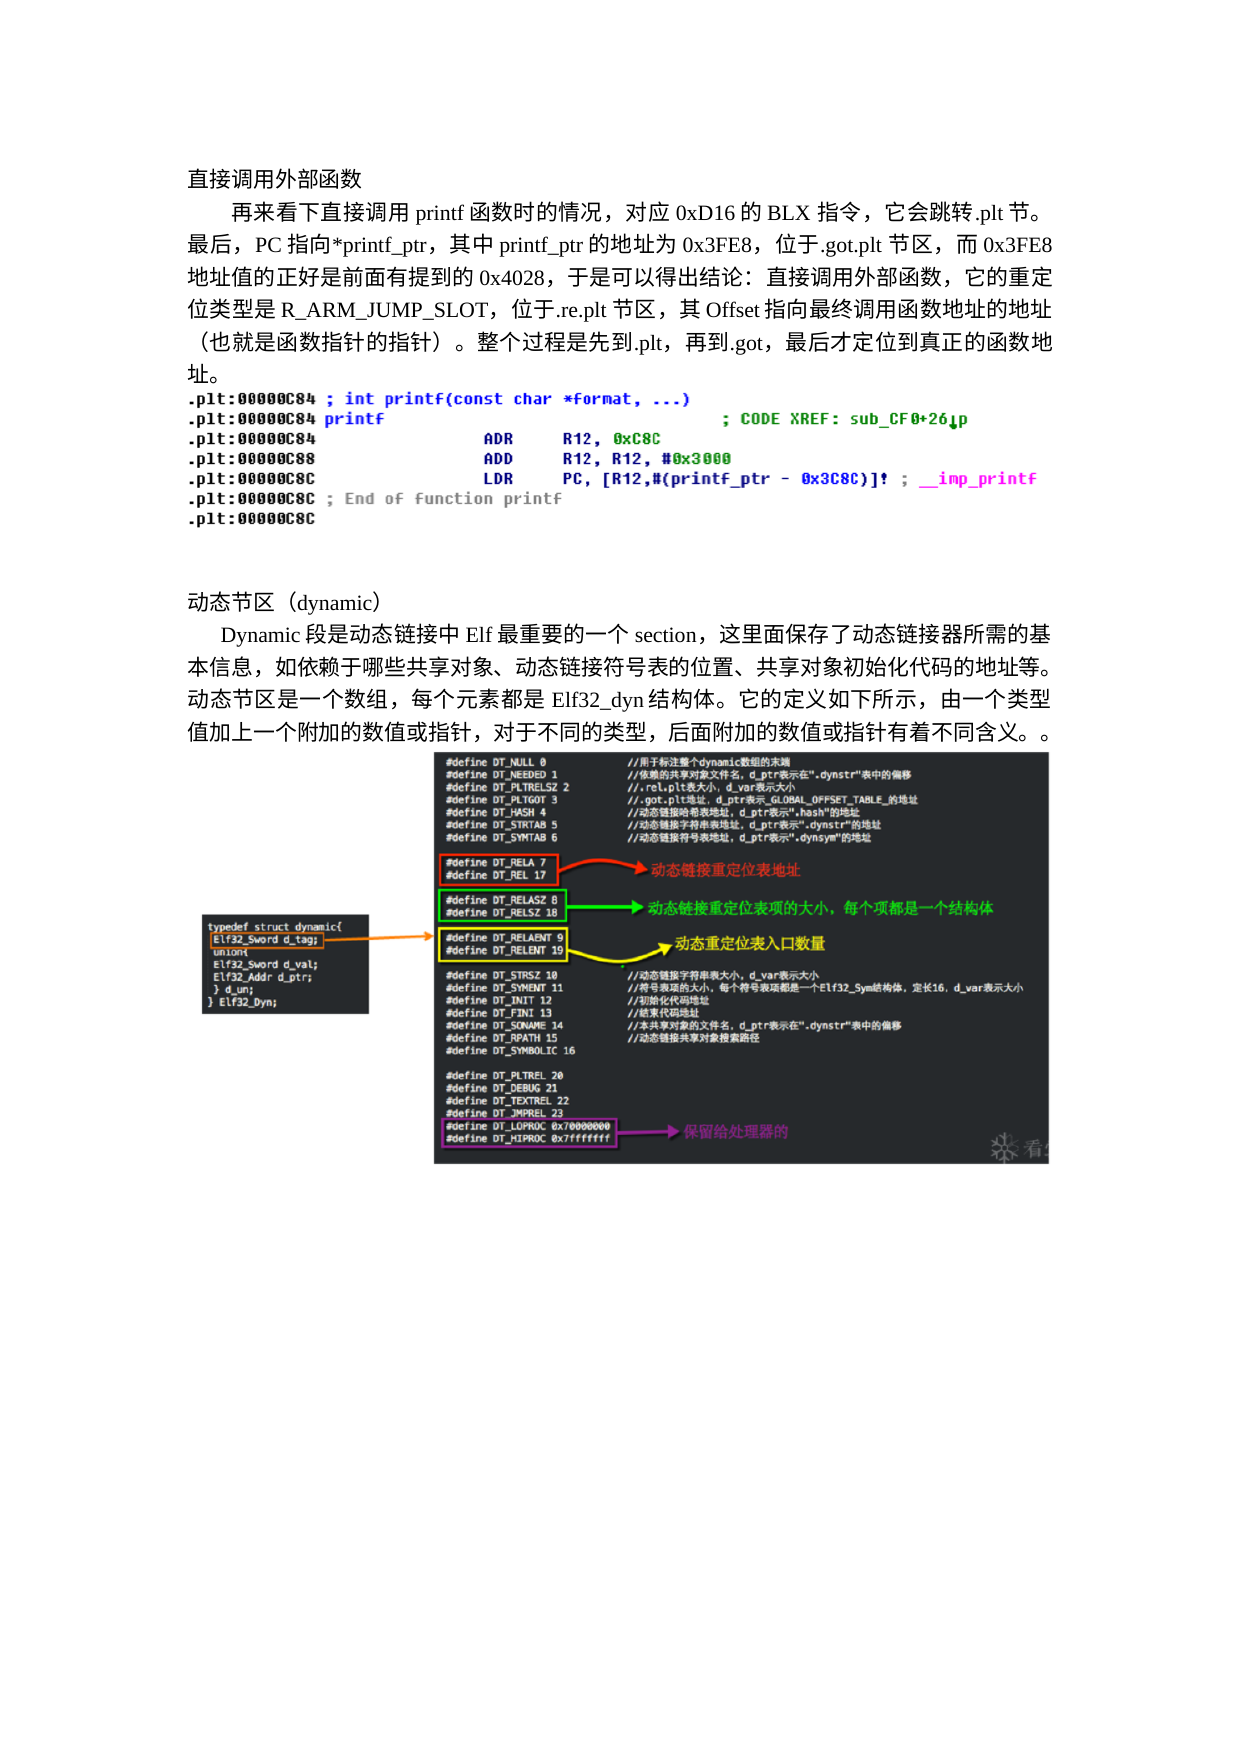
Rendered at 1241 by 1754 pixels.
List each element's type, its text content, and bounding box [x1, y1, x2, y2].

text Dynamic段是动态链接中Elf最重要的一个section，这里面保存了动态链接器所需的基本信息，如依赖于哪些共享对象、动态链接符号表的位置、共享对象初始化代码的地址等。 [187, 617, 1053, 682]
text 直接调用外部函数 [187, 162, 1053, 194]
text 动态节区（dynamic） [187, 584, 1053, 617]
text 再来看下直接调用printf函数时的情况，对应0xD16的BLX 指令，它会跳转.plt节。最后，PC指向*printf_ptr，其中printf_ptr的地址为0x3FE8，位于.got.plt 节区，而0x3FE8 地址值的正好是前面有提到的0x4028，于是可以得出结论：直接调用外部函数，它的重定位类型是R_ARM_JUMP_SLOT，位于.re.plt 节区，其Offset指向最终调用函数地址的地址（也就是函数指针的指针）。整个过程是先到.plt，再到.got，最后才定位到真正的函数地址。 [187, 194, 1053, 389]
text 动态节区是一个数组，每个元素都是Elf32_dyn结构体。它的定义如下所示，由一个类型值加上一个附加的数值或指针，对于不同的类型，后面附加的数值或指针有着不同含义。。 [187, 682, 1053, 747]
picture [187, 389, 1053, 528]
picture [187, 747, 1053, 1171]
